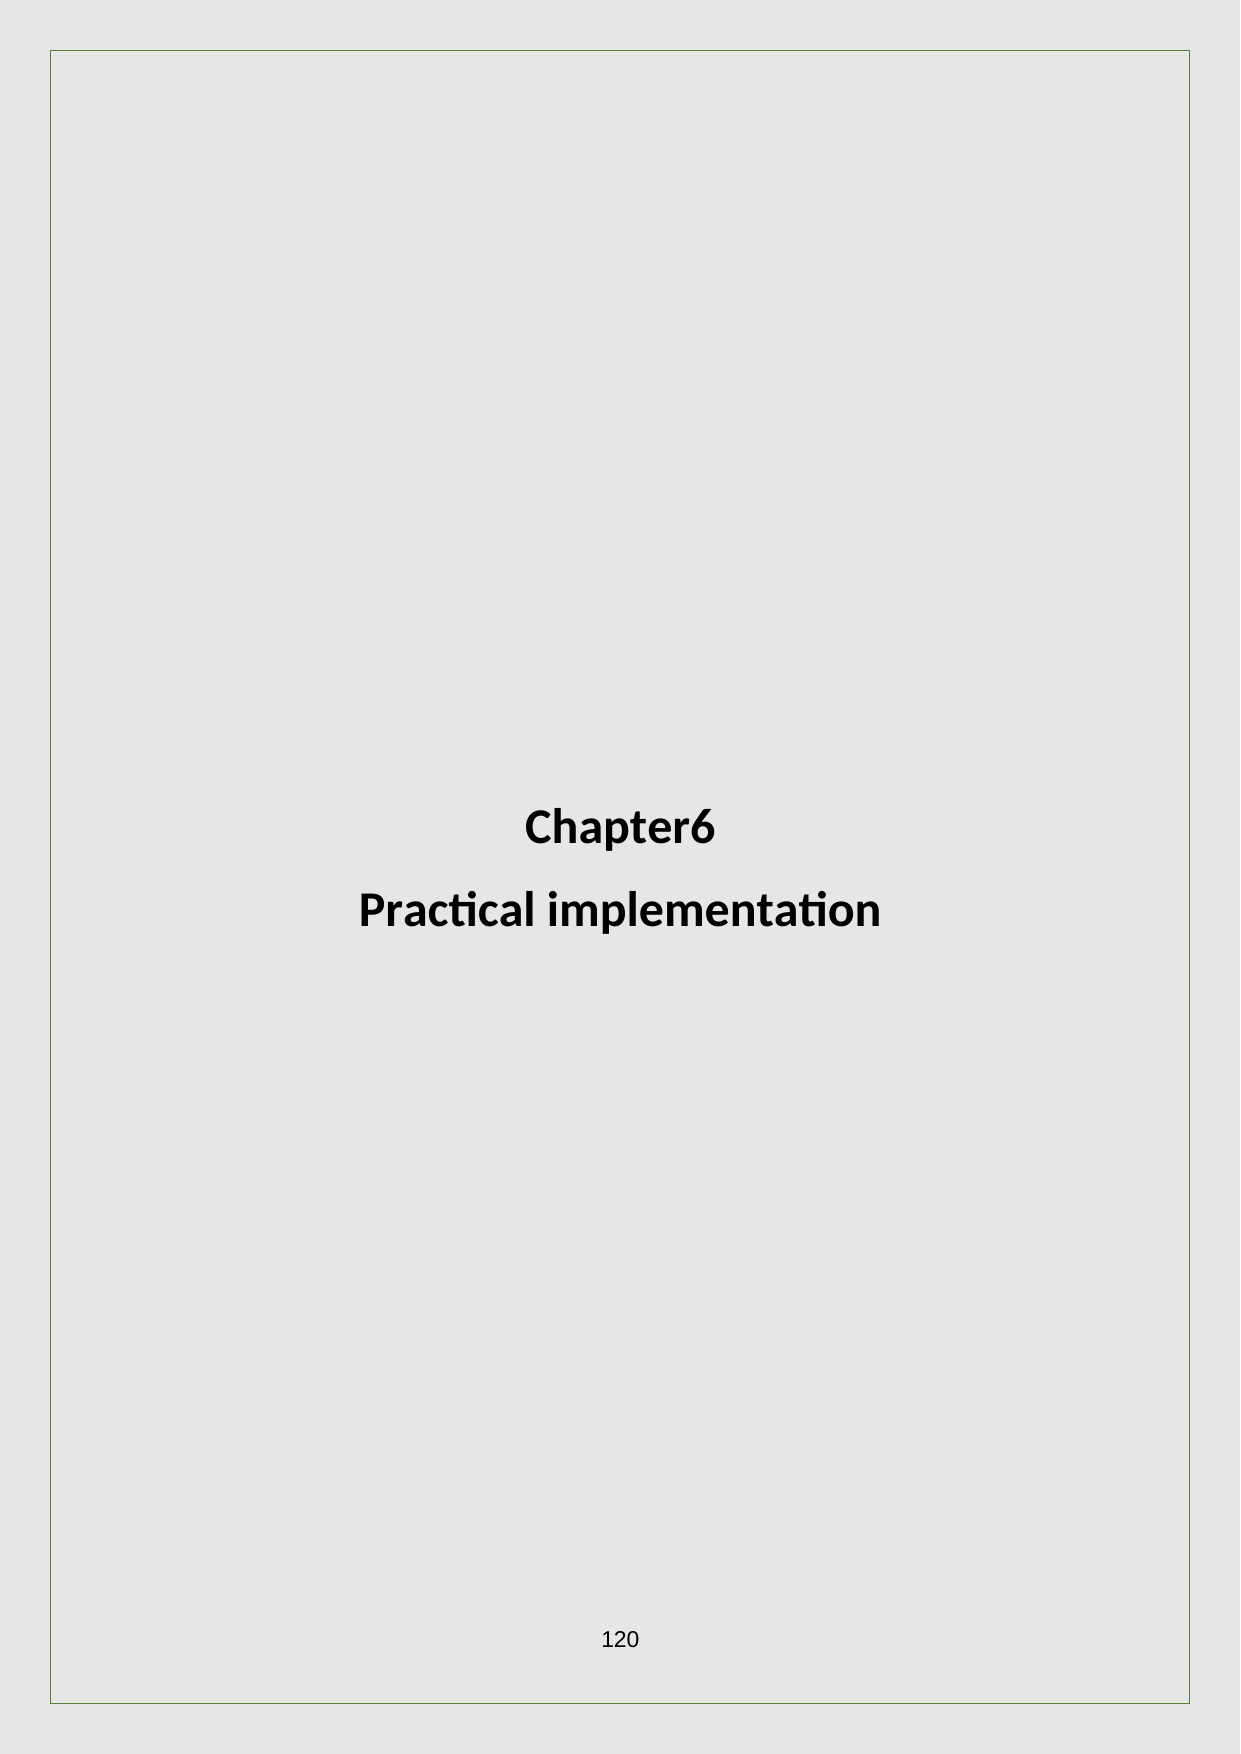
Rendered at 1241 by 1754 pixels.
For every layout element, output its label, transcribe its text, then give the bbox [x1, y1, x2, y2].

text Practical implementation [187, 877, 1053, 938]
text Chapter6 [187, 795, 1053, 856]
